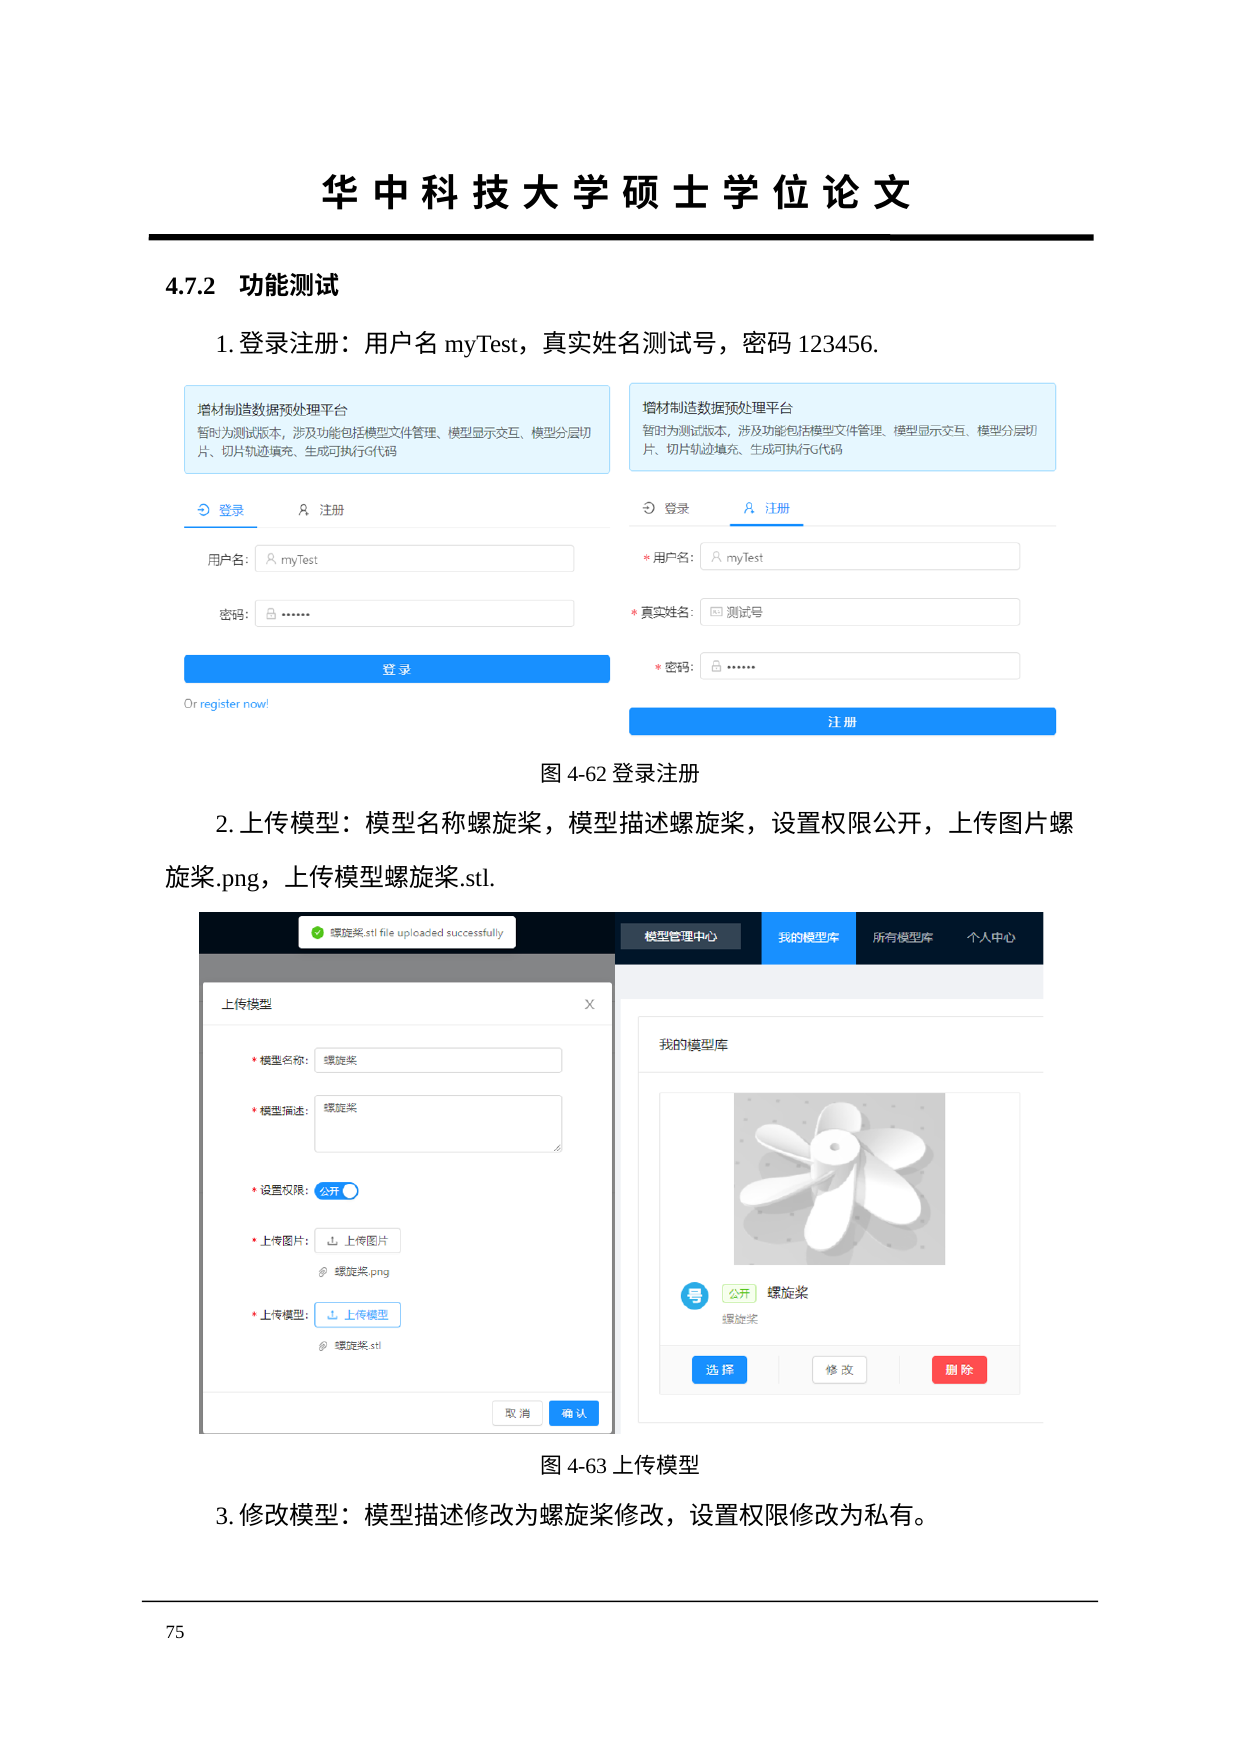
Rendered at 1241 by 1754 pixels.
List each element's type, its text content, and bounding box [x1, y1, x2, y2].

list 修改模型：模型描述修改为螺旋桨修改，设置权限修改为私有。 [165, 1495, 1075, 1531]
picture [196, 911, 1044, 1434]
subtitle 功能测试 [165, 266, 1075, 302]
picture [181, 377, 1059, 742]
list 上传模型：模型名称螺旋桨，模型描述螺旋桨，设置权限公开，上传图片螺旋桨.png，上传模型螺旋桨.stl. [165, 803, 1075, 894]
list 登录注册：用户名myTest，真实姓名测试号，密码123456. [165, 323, 1075, 359]
